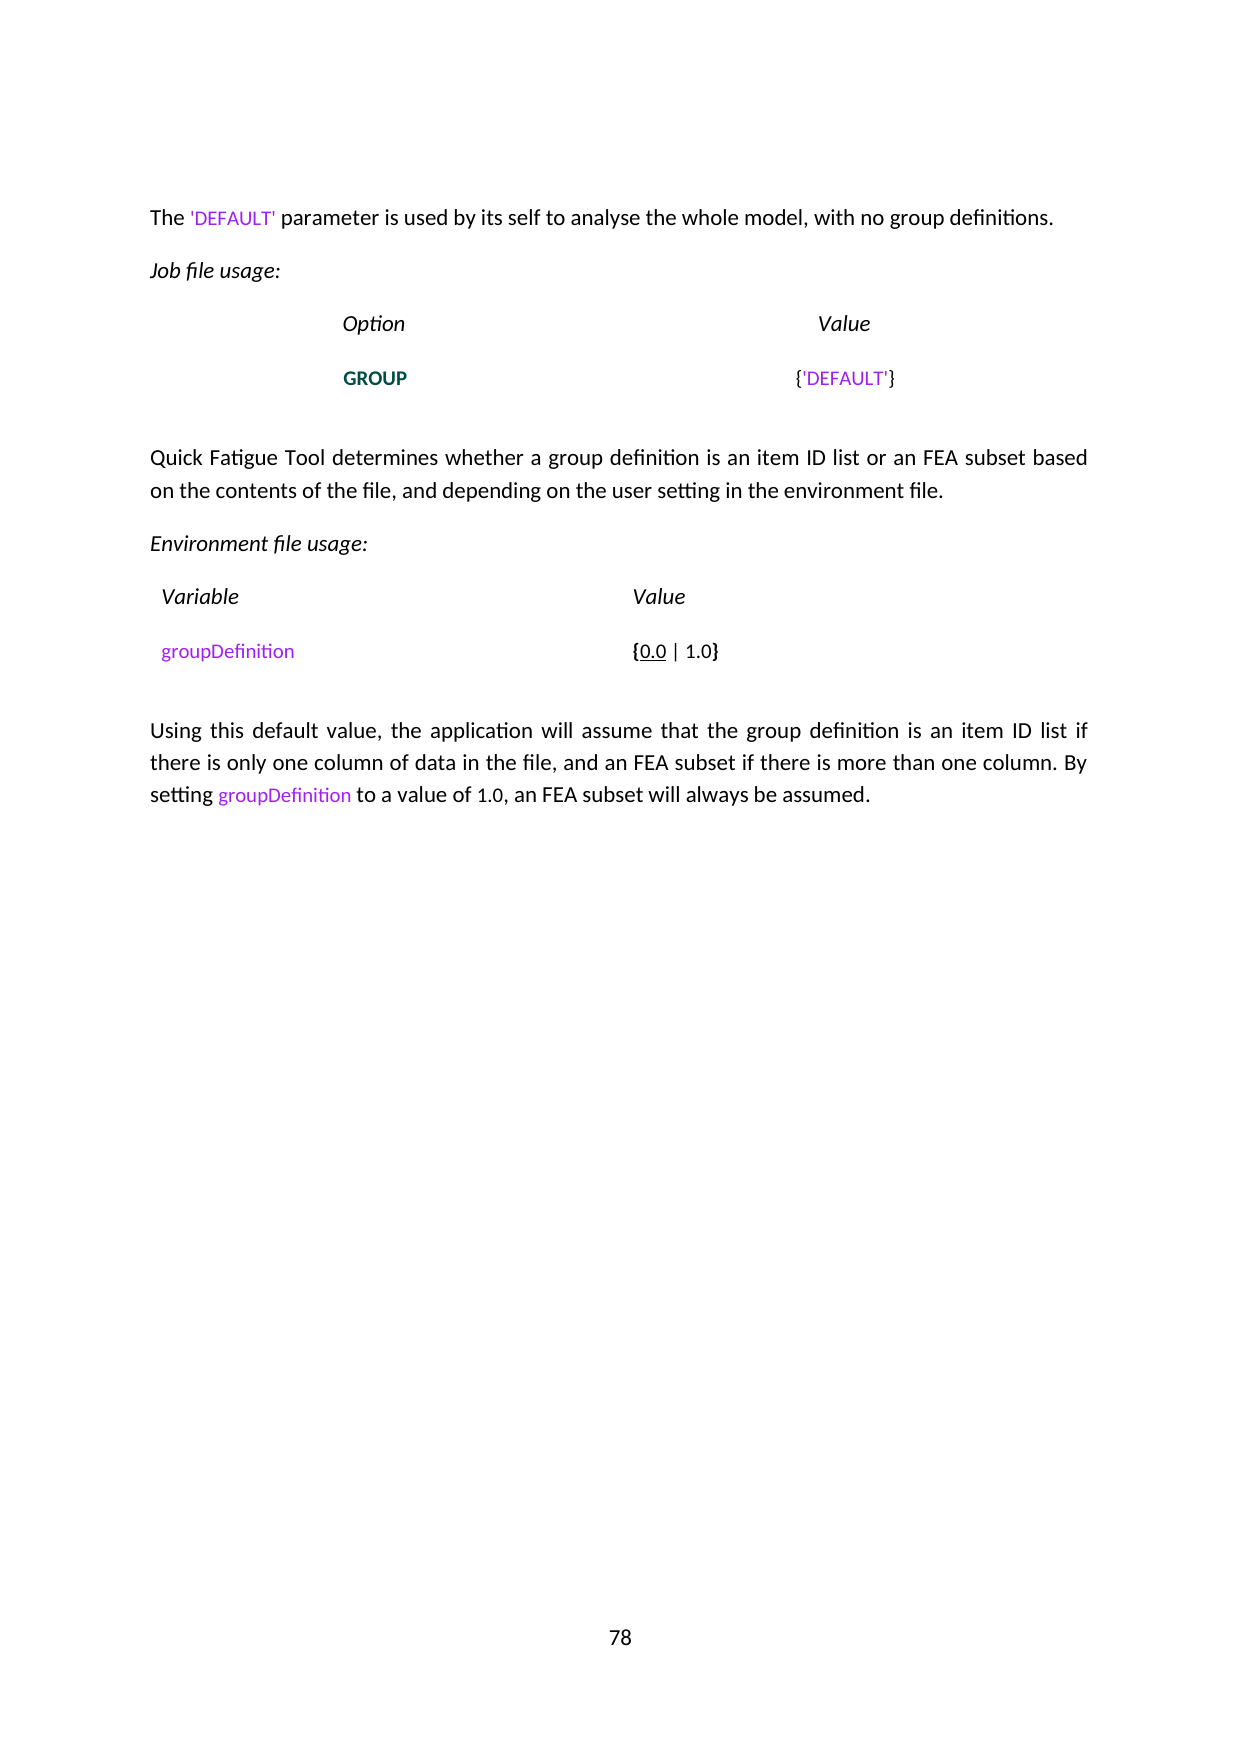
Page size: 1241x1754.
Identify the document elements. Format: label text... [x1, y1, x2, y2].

text Quick Fatigue Tool determines whether a group definition is an item ID list or an FEA subset based on the contents of the file, and depending on the user setting in the environment file. [150, 443, 1090, 504]
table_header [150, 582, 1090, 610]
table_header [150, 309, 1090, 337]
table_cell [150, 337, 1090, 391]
text Job file usage: [150, 256, 1090, 284]
text The 'DEFAULT' parameter is used by its self to analyse the whole model, with no group definitions. [150, 203, 1090, 231]
text Environment file usage: [150, 529, 1090, 557]
text Using this default value, the application will assume that the group definition is an item ID list if there is only one column of data in the file, and an FEA subset if there is more than one column. By setting groupDefinition to a value of 1.0, an FEA subset will always be assumed. [150, 716, 1090, 809]
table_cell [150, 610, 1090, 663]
